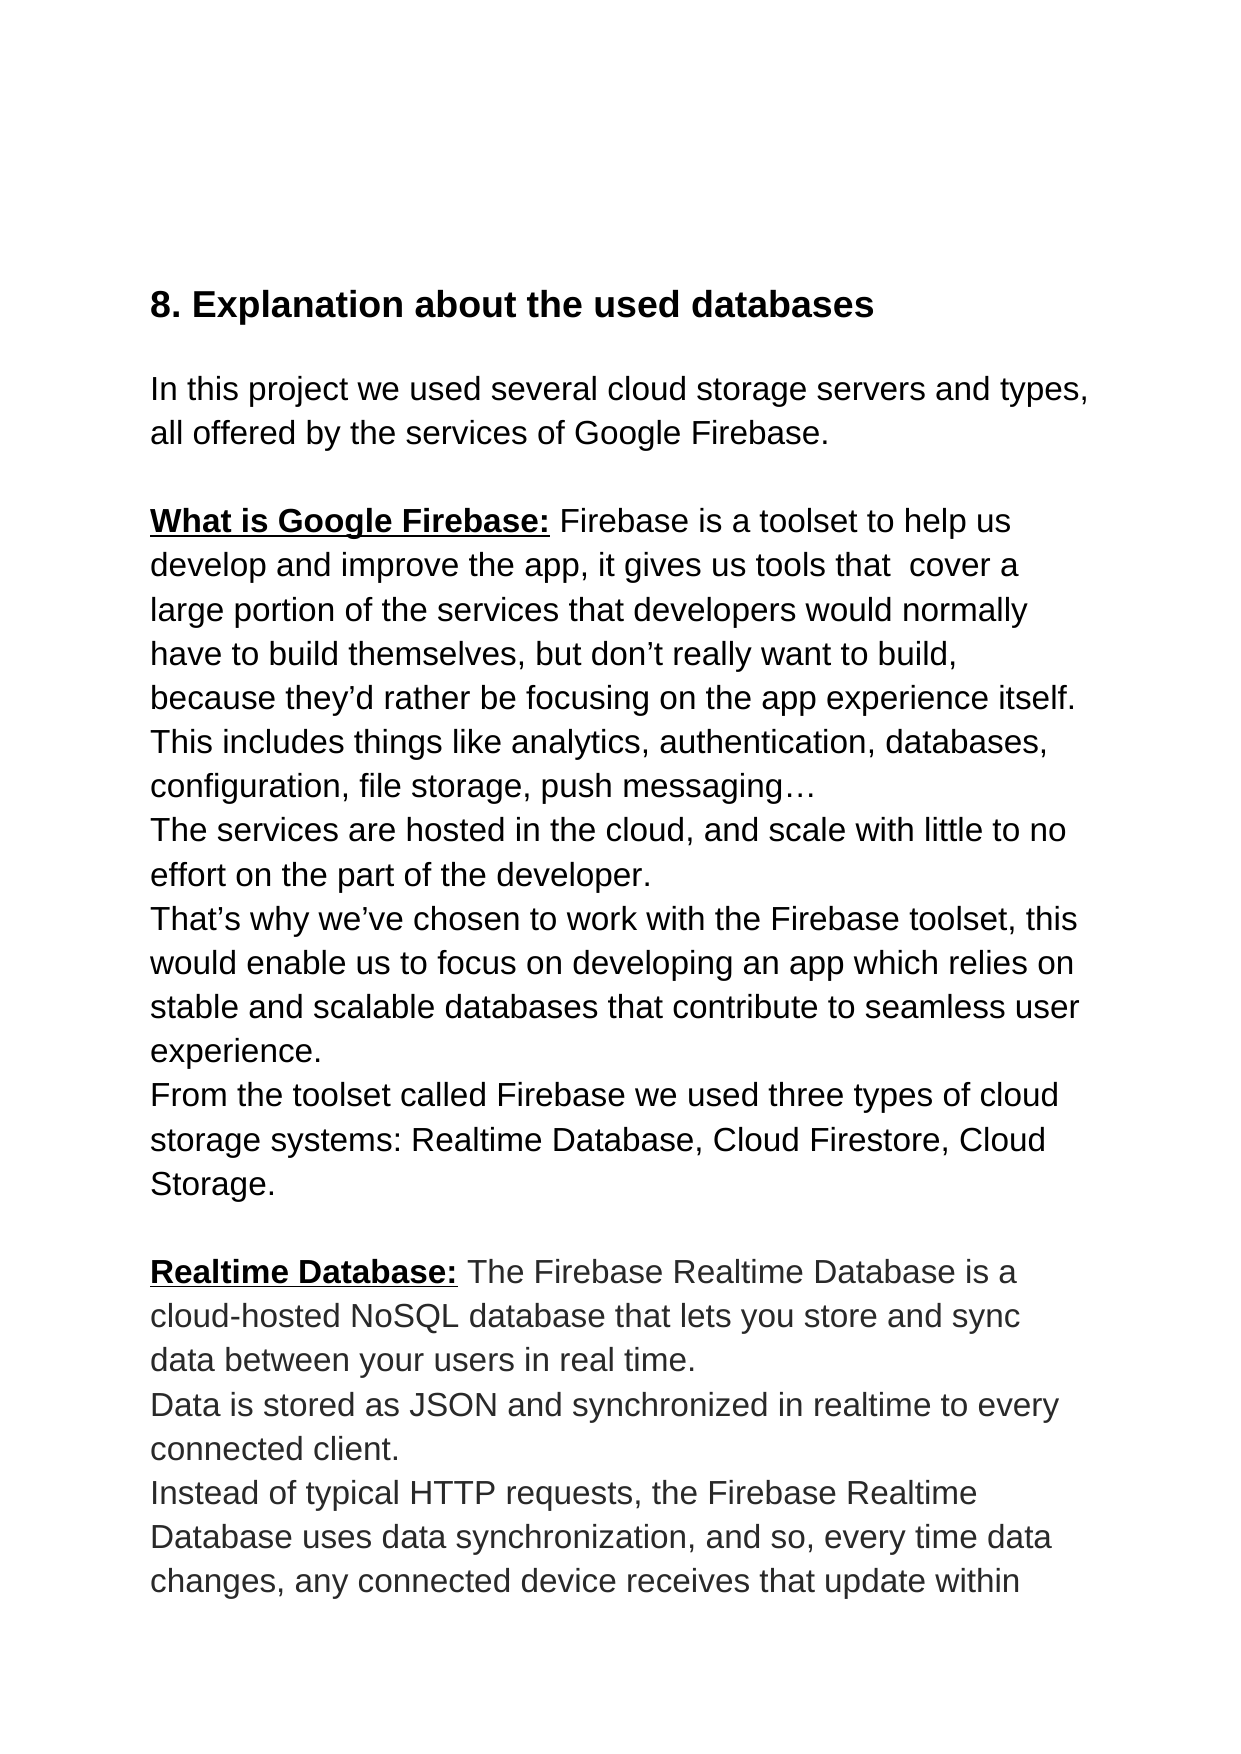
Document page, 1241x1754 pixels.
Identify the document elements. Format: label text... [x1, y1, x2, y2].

text From the toolset called Firebase we used three types of cloud storage systems: Realtime Database, Cloud Firestore, Cloud Storage. [150, 1075, 1090, 1202]
text Data is stored as JSON and synchronized in realtime to every connected client. [150, 1384, 1090, 1467]
text That’s why we’ve chosen to work with the Firebase toolset, this would enable us to focus on developing an app which relies on stable and scalable databases that contribute to seamless user experience. [150, 899, 1090, 1070]
text 8. Explanation about the used databases [150, 282, 1090, 326]
text The services are hosted in the cloud, and scale with little to no effort on the part of the developer. [150, 810, 1090, 893]
text In this project we used several cloud storage servers and types, all offered by the services of Google Firebase. [150, 369, 1090, 451]
text Realtime Database: The Firebase Realtime Database is a cloud-hosted NoSQL database that lets you store and sync data between your users in real time. [150, 1252, 1090, 1379]
text What is Google Firebase: Firebase is a toolset to help us develop and improve the app, it gives us tools that cover a large portion of the services that developers would normally have to build themselves, but don’t really want to build, because they’d rather be focusing on the app experience itself. This includes things like analytics, authentication, databases, configuration, file storage, push messaging… [150, 501, 1090, 805]
